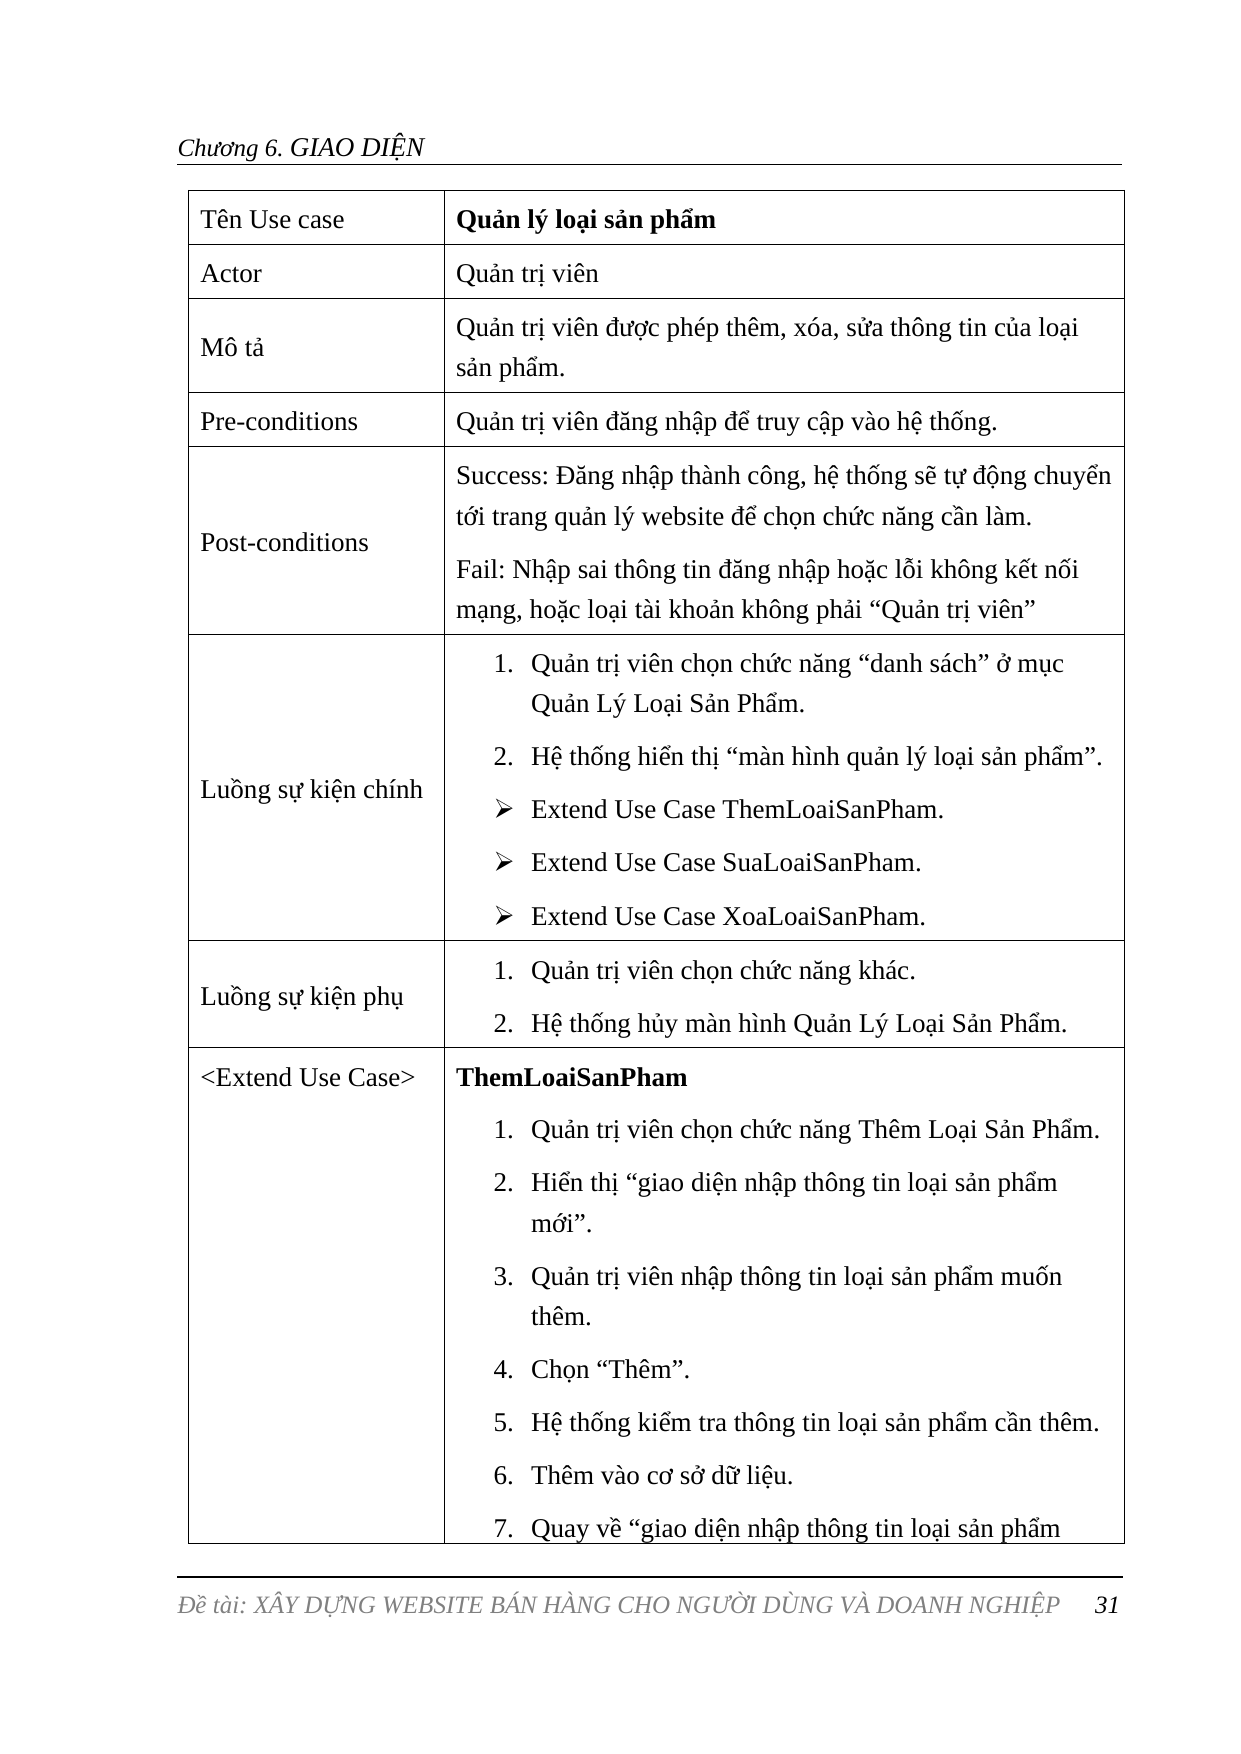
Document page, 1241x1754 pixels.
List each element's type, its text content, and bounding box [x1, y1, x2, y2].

table_cell Post-conditions [189, 447, 444, 634]
table_cell Quản trị viên chọn chức năng khác. Hệ thống hủy màn hình Quản Lý Loại Sản Phẩm. [445, 941, 1124, 1047]
table_cell Quản trị viên được phép thêm, xóa, sửa thông tin của loại sản phẩm. [445, 299, 1124, 392]
table_cell Quản trị viên chọn chức năng “danh sách” ở mục Quản Lý Loại Sản Phẩm. Hệ thống hiển thị “màn hình quản lý loại sản phẩm”. Extend Use Case ThemLoaiSanPham. Extend Use Case SuaLoaiSanPham. Extend Use Case XoaLoaiSanPham. [445, 635, 1124, 940]
table_cell <Extend Use Case> [189, 1048, 444, 1543]
table_cell Mô tả [189, 299, 444, 392]
table_cell Luồng sự kiện phụ [189, 941, 444, 1047]
table_cell Success: Đăng nhập thành công, hệ thống sẽ tự động chuyển tới trang quản lý website để chọn chức năng cần làm. Fail: Nhập sai thông tin đăng nhập hoặc lỗi không kết nối mạng, hoặc loại tài khoản không phải “Quản trị viên” [445, 447, 1124, 634]
table_header Tên Use case [189, 191, 444, 244]
table_header Quản lý loại sản phẩm [445, 191, 1124, 244]
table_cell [445, 1048, 1124, 1543]
table_cell Actor [189, 245, 444, 298]
table_cell Quản trị viên [445, 245, 1124, 298]
table_cell Pre-conditions [189, 393, 444, 446]
table_cell Luồng sự kiện chính [189, 635, 444, 940]
table_cell Quản trị viên đăng nhập để truy cập vào hệ thống. [445, 393, 1124, 446]
